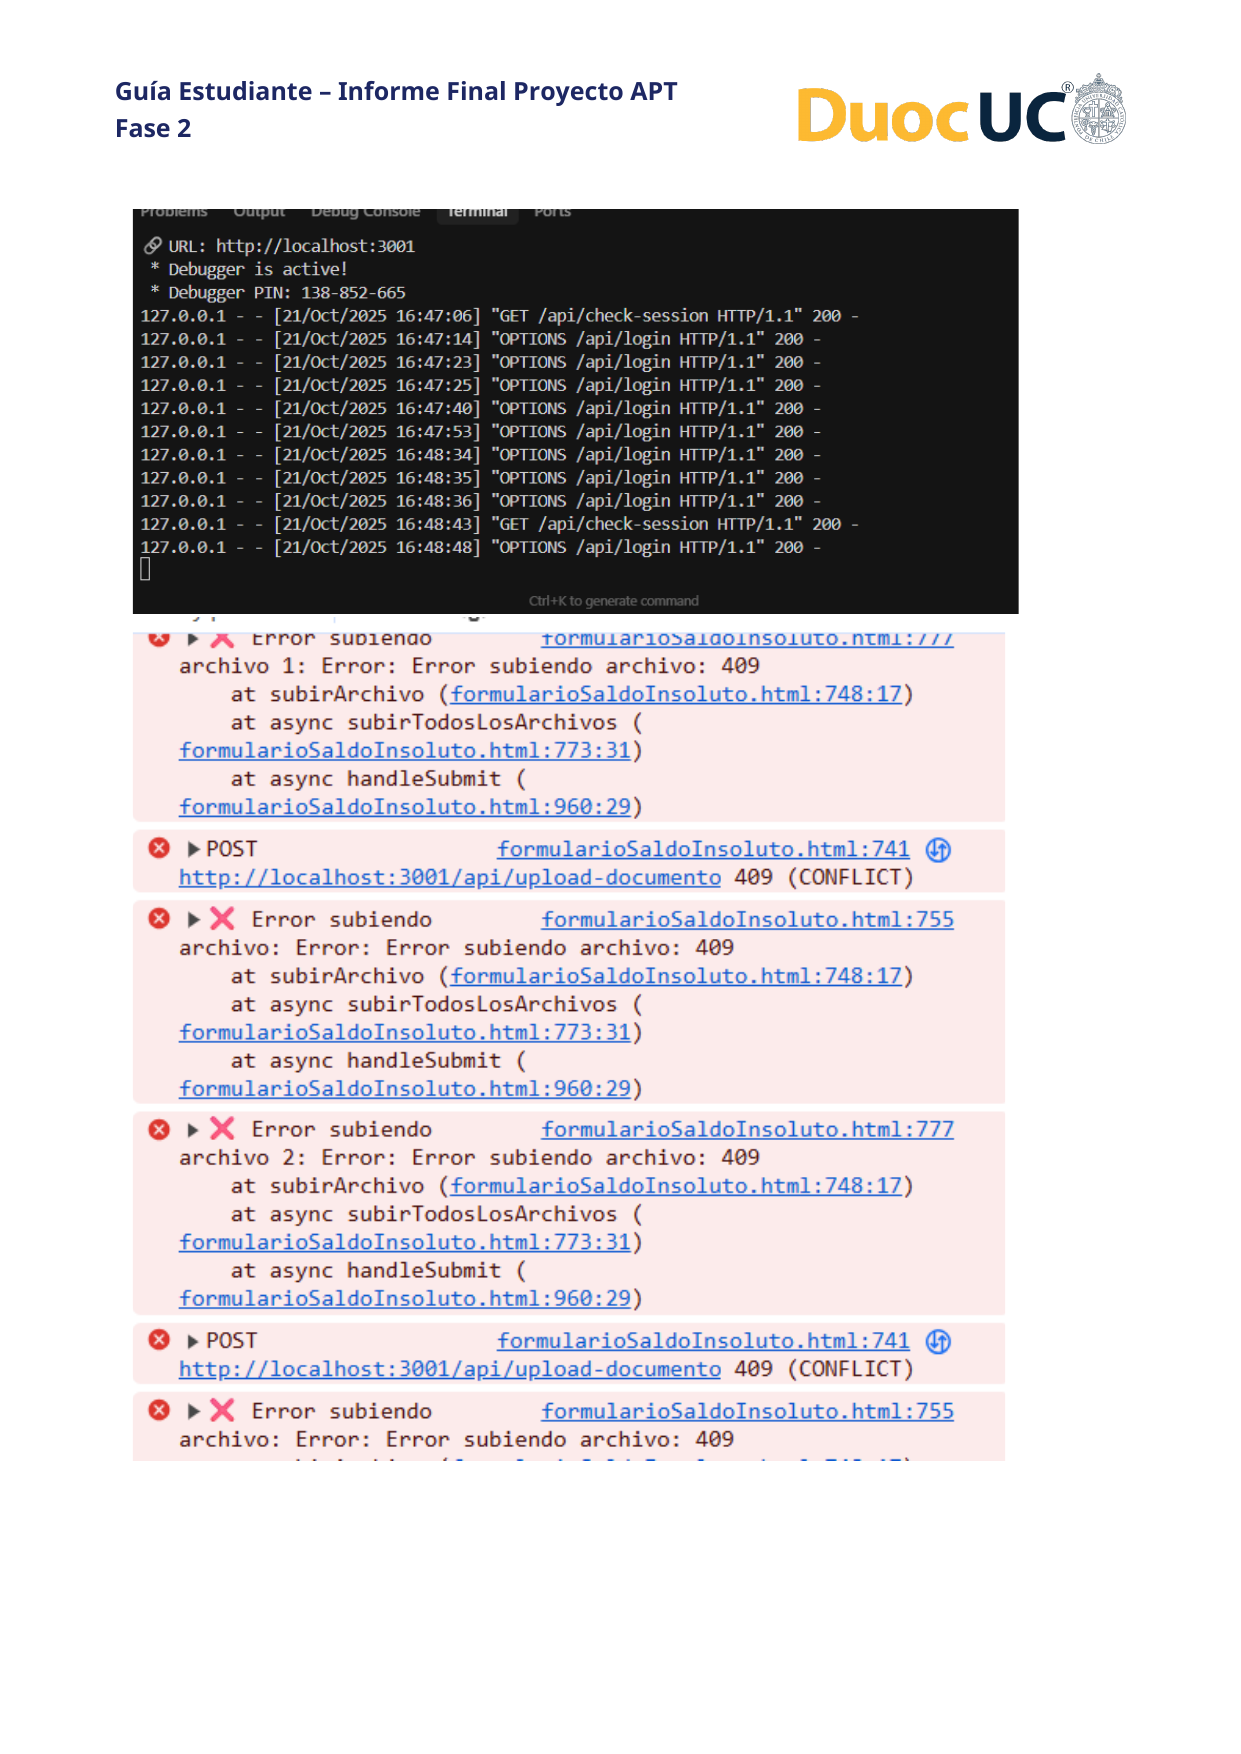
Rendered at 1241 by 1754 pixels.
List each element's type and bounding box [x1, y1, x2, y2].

picture [132, 617, 1006, 1461]
picture [798, 73, 1126, 144]
picture [132, 209, 1019, 614]
